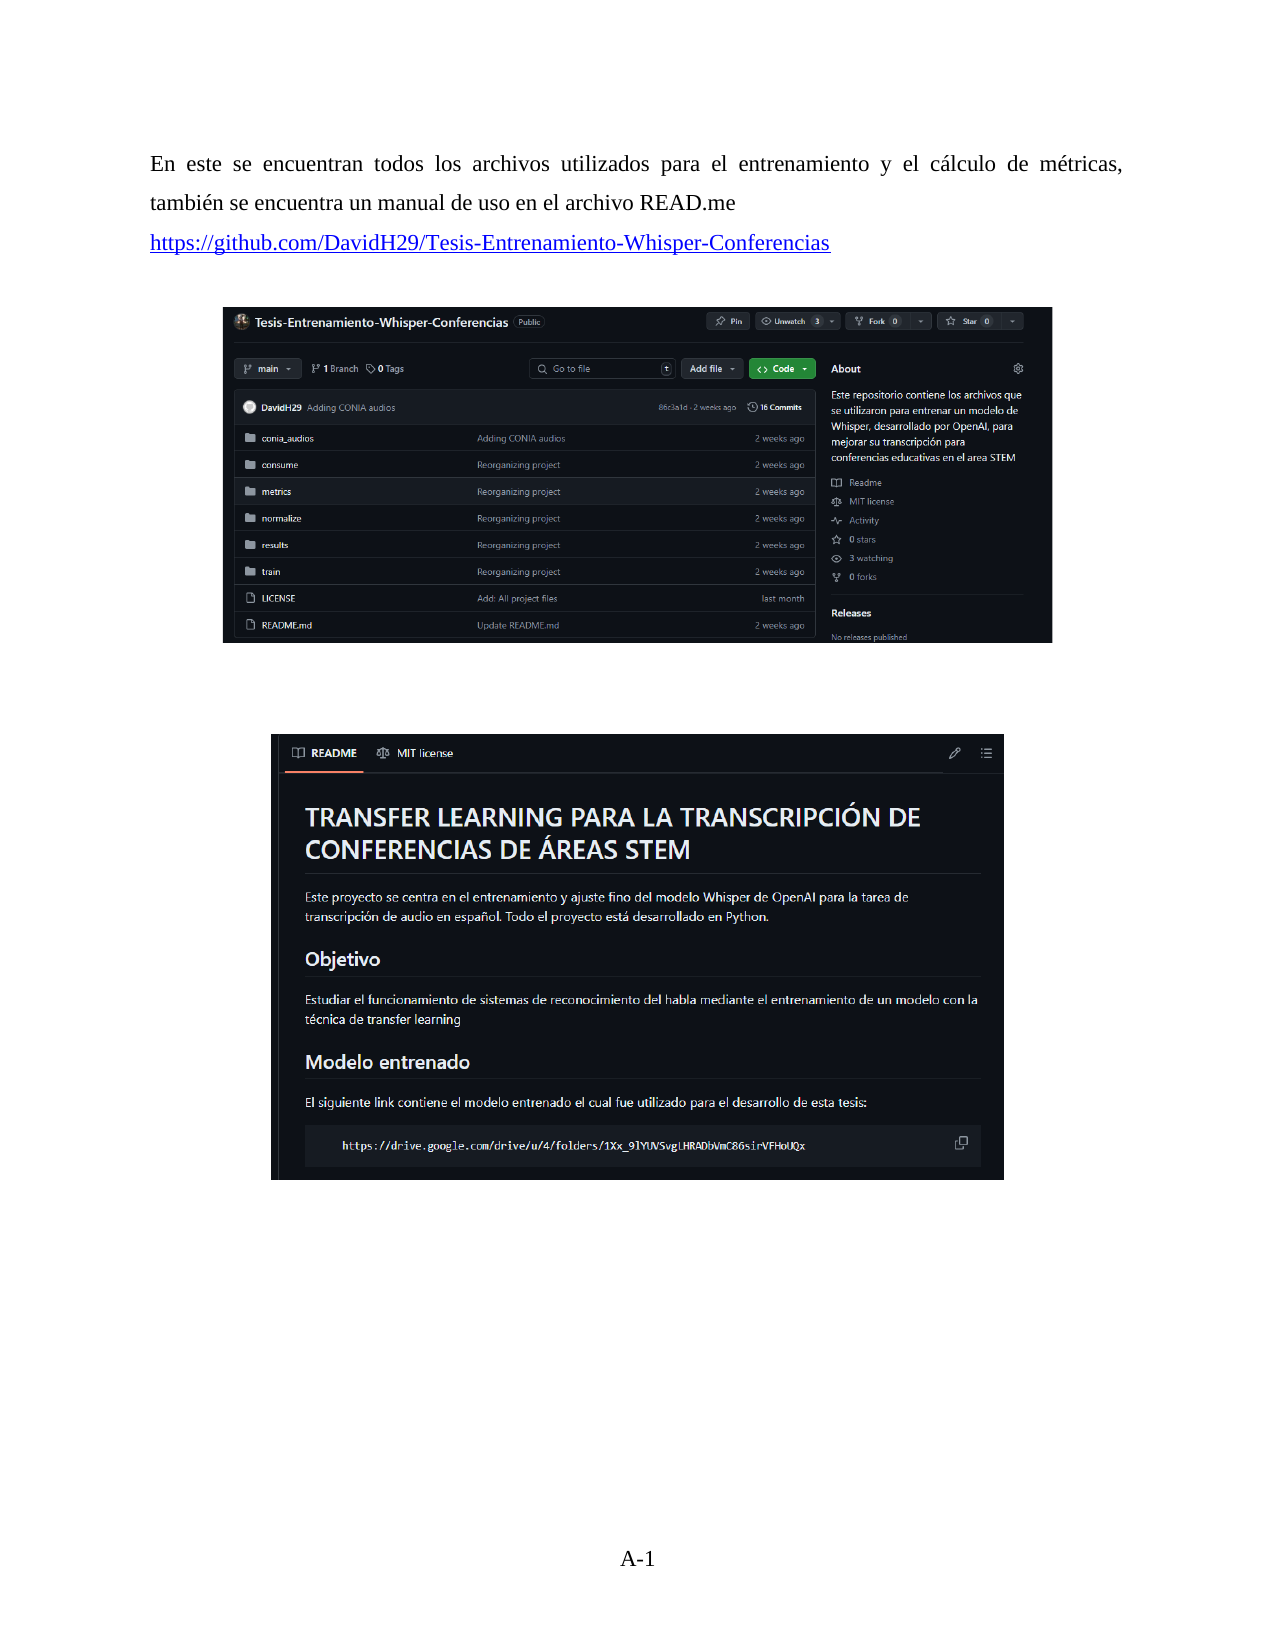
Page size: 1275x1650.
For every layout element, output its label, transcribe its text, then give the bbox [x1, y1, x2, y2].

picture [222, 307, 1053, 643]
text En este se encuentran todos los archivos utilizados para el entrenamiento y el cálculo de métricas, también se encuentra un manual de uso en el archivo READ.me [150, 150, 1125, 216]
text https://github.com/DavidH29/Tesis-Entrenamiento-Whisper-Conferencias [150, 229, 1125, 255]
picture [271, 734, 1004, 1180]
